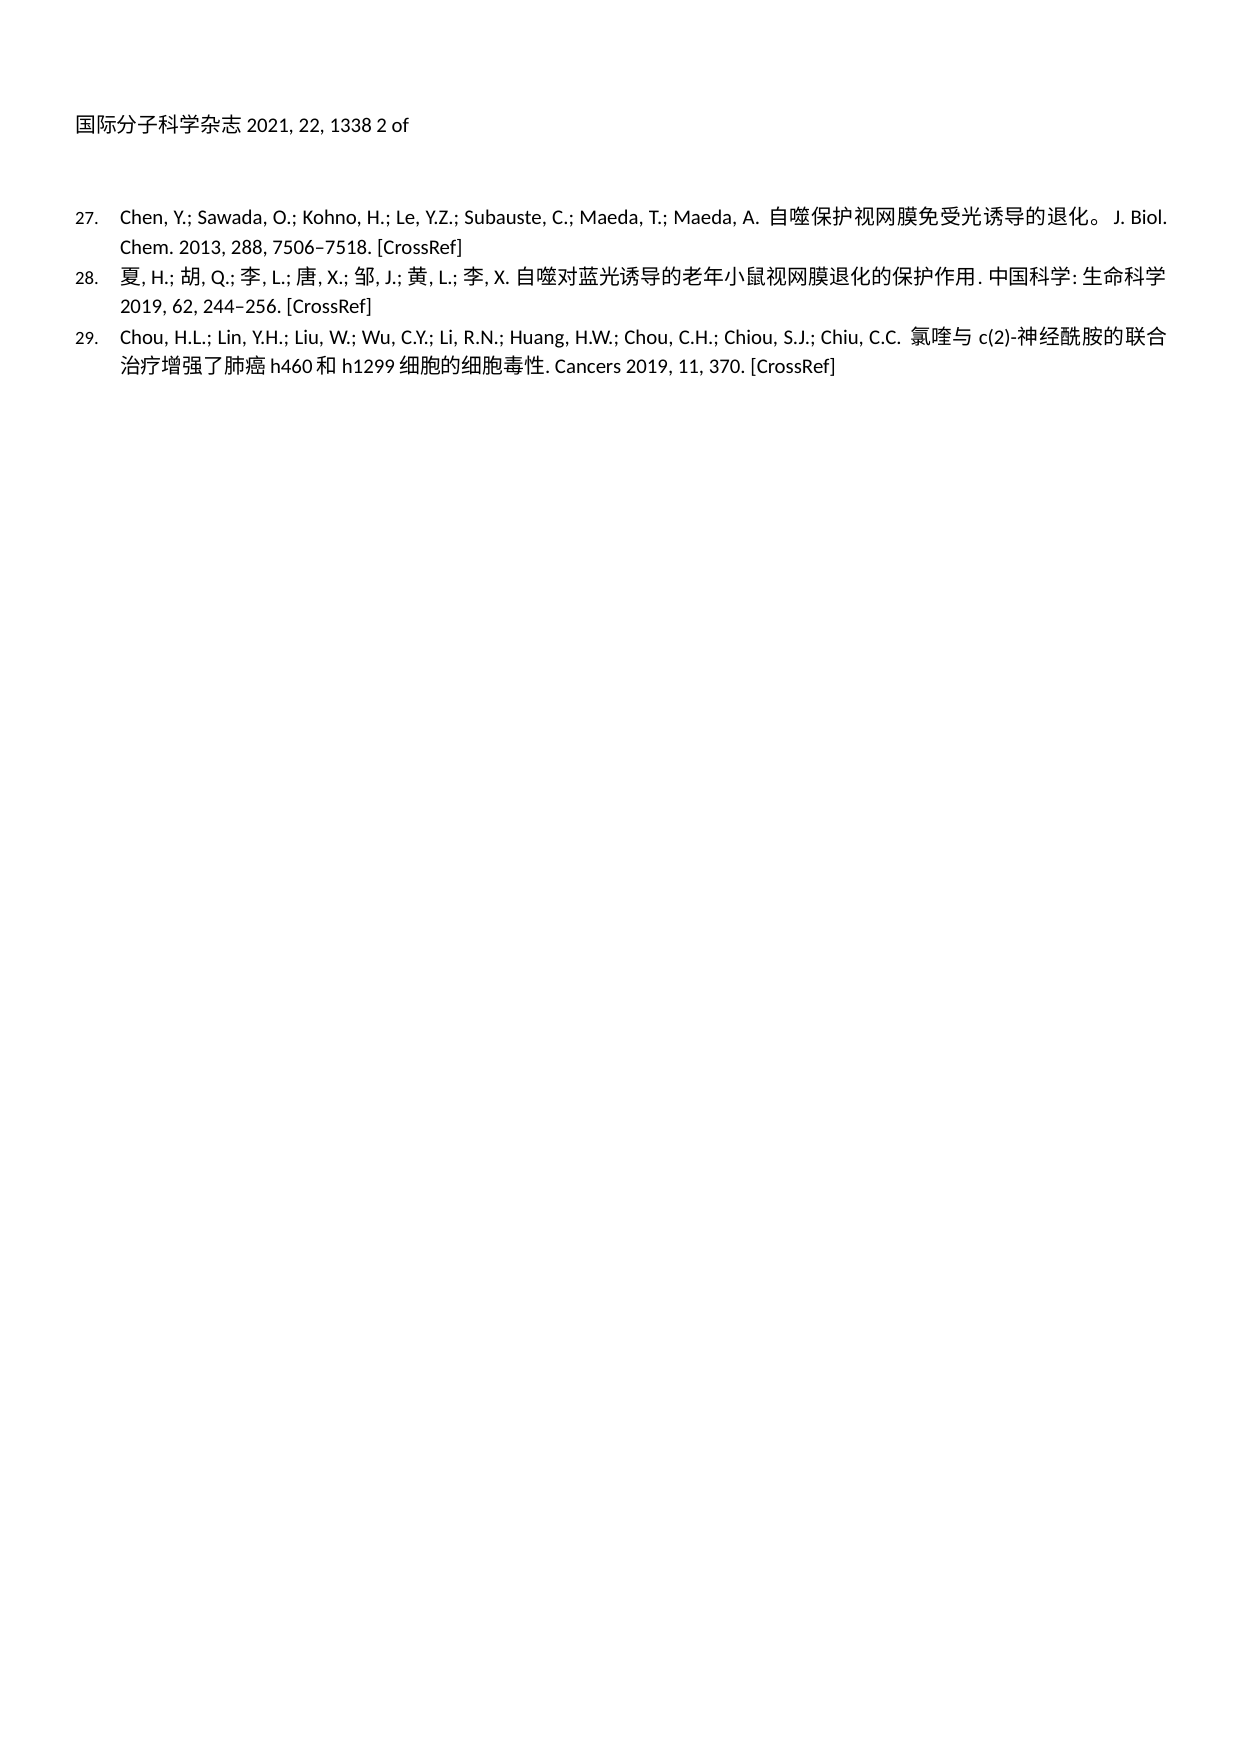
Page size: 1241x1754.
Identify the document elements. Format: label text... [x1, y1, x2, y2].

list Chou, H.L.; Lin, Y.H.; Liu, W.; Wu, C.Y.; Li, R.N.; Huang, H.W.; Chou, C.H.; Chiou, S.J.; Chiu, C.C. 氯喹与c(2)-神经酰胺的联合治疗增强了肺癌h460和h1299细胞的细胞毒性. Cancers 2019, 11, 370. [CrossRef] [75, 324, 1167, 379]
list 夏, H.; 胡, Q.; 李, L.; 唐, X.; 邹, J.; 黄, L.; 李, X. 自噬对蓝光诱导的老年小鼠视网膜退化的保护作用. 中国科学: 生命科学 2019, 62, 244–256. [CrossRef] [75, 264, 1167, 319]
list Chen, Y.; Sawada, O.; Kohno, H.; Le, Y.Z.; Subauste, C.; Maeda, T.; Maeda, A. 自噬保护视网膜免受光诱导的退化。J. Biol. Chem. 2013, 288, 7506–7518. [CrossRef] [75, 204, 1167, 259]
